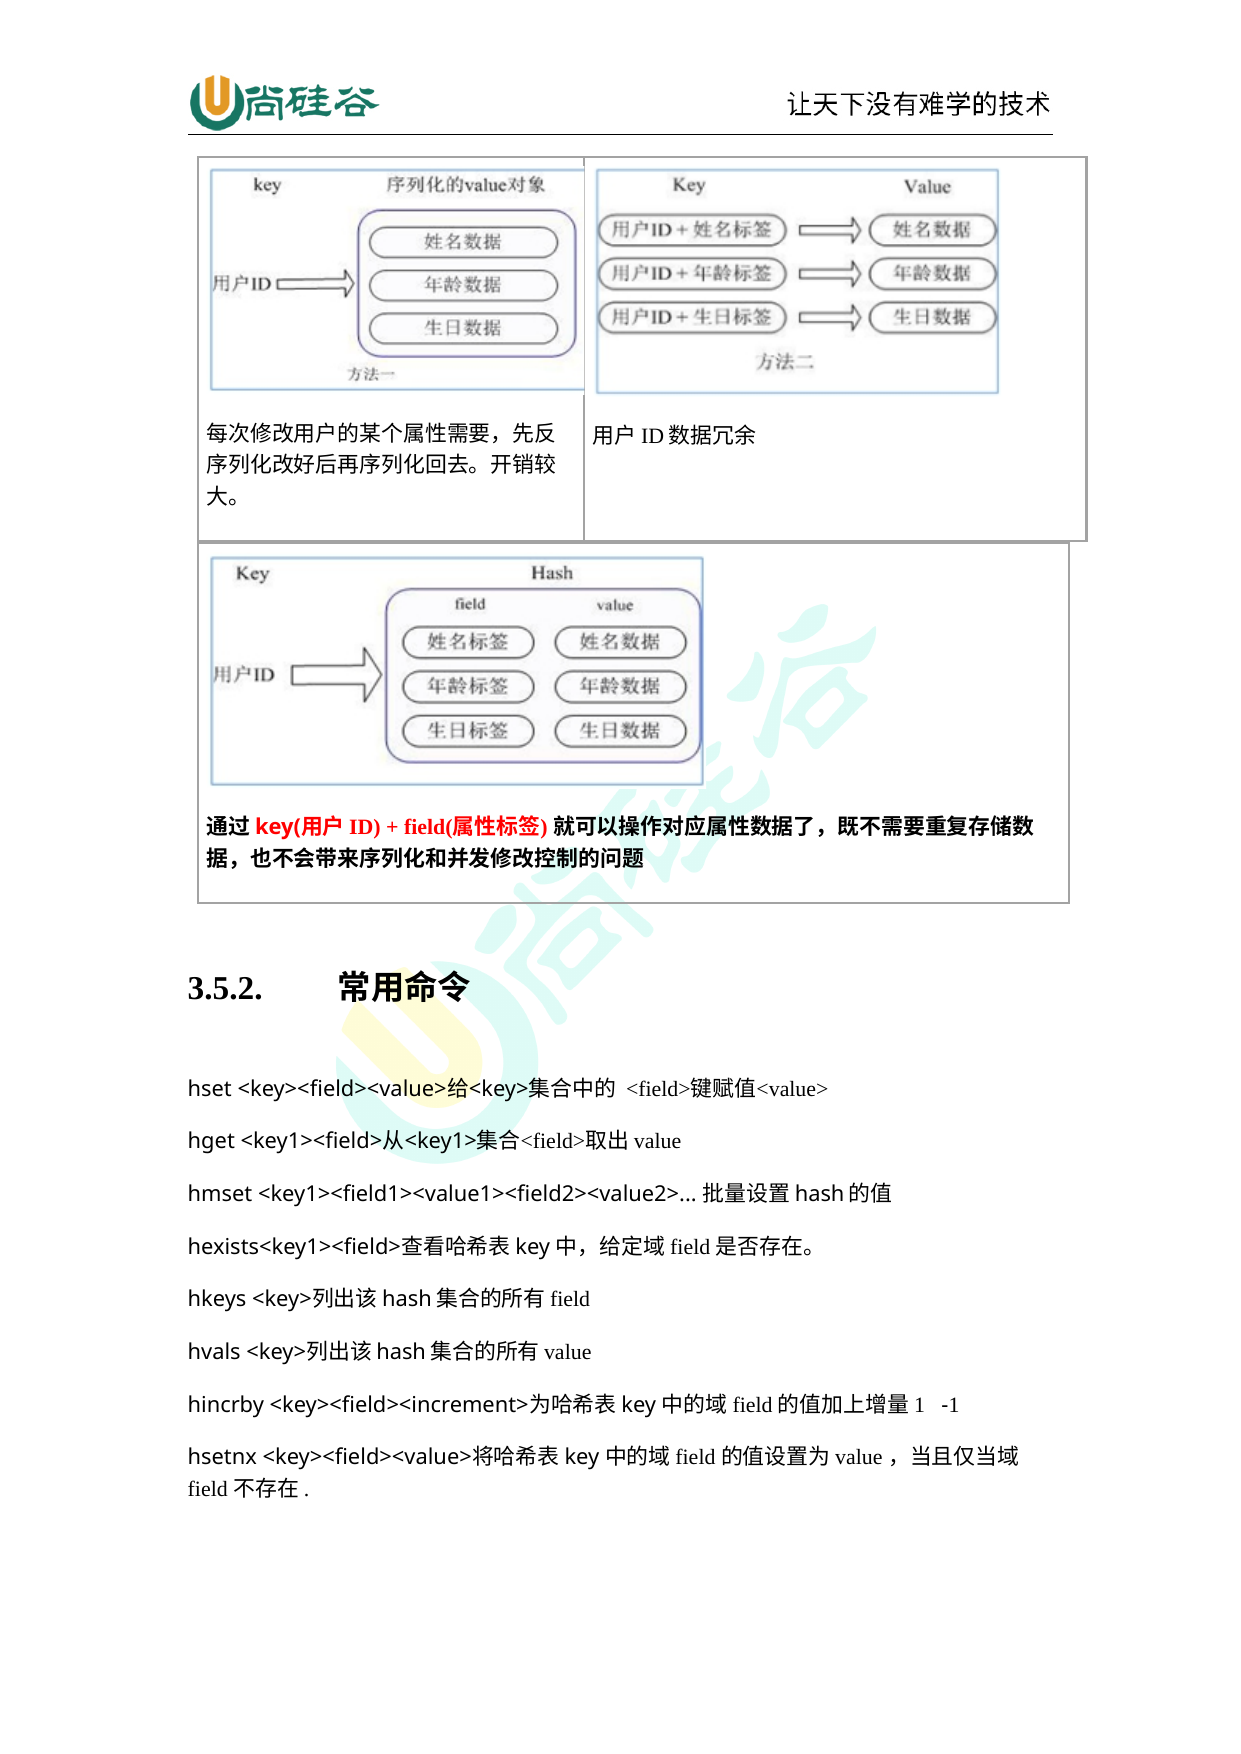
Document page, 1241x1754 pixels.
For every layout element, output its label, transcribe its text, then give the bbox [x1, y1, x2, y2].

table_header 通过 key(用户ID) + field(属性标签) 就可以操作对应属性数据了，既不需要重复存储数据，也不会带来序列化和并发修改控制的问题 [199, 544, 1068, 902]
text hexists<key1><field>查看哈希表 key 中，给定域 field 是否存在。 [187, 1229, 1053, 1261]
table_header 用户ID数据冗余 [585, 158, 1085, 540]
picture [206, 166, 585, 395]
text hvals <key>列出该hash集合的所有value [187, 1334, 1053, 1366]
picture [592, 166, 1002, 397]
picture [187, 73, 1053, 132]
text hsetnx <key><field><value>将哈希表 key 中的域 field 的值设置为 value ，当且仅当域 field 不存在 . [187, 1439, 1053, 1503]
text hkeys <key>列出该hash集合的所有field [187, 1281, 1053, 1313]
subtitle 常用命令 [187, 961, 1053, 1009]
text hget <key1><field>从<key1>集合<field>取出 value [187, 1123, 1053, 1155]
text hmset <key1><field1><value1><field2><value2>... 批量设置hash的值 [187, 1176, 1053, 1208]
picture [206, 552, 707, 789]
text hincrby <key><field><increment>为哈希表 key 中的域 field 的值加上增量 1 -1 [187, 1387, 1053, 1418]
text hset <key><field><value>给<key>集合中的 <field>键赋值<value> [187, 1071, 1053, 1103]
table_header 每次修改用户的某个属性需要，先反序列化改好后再序列化回去。开销较大。 [199, 158, 583, 540]
